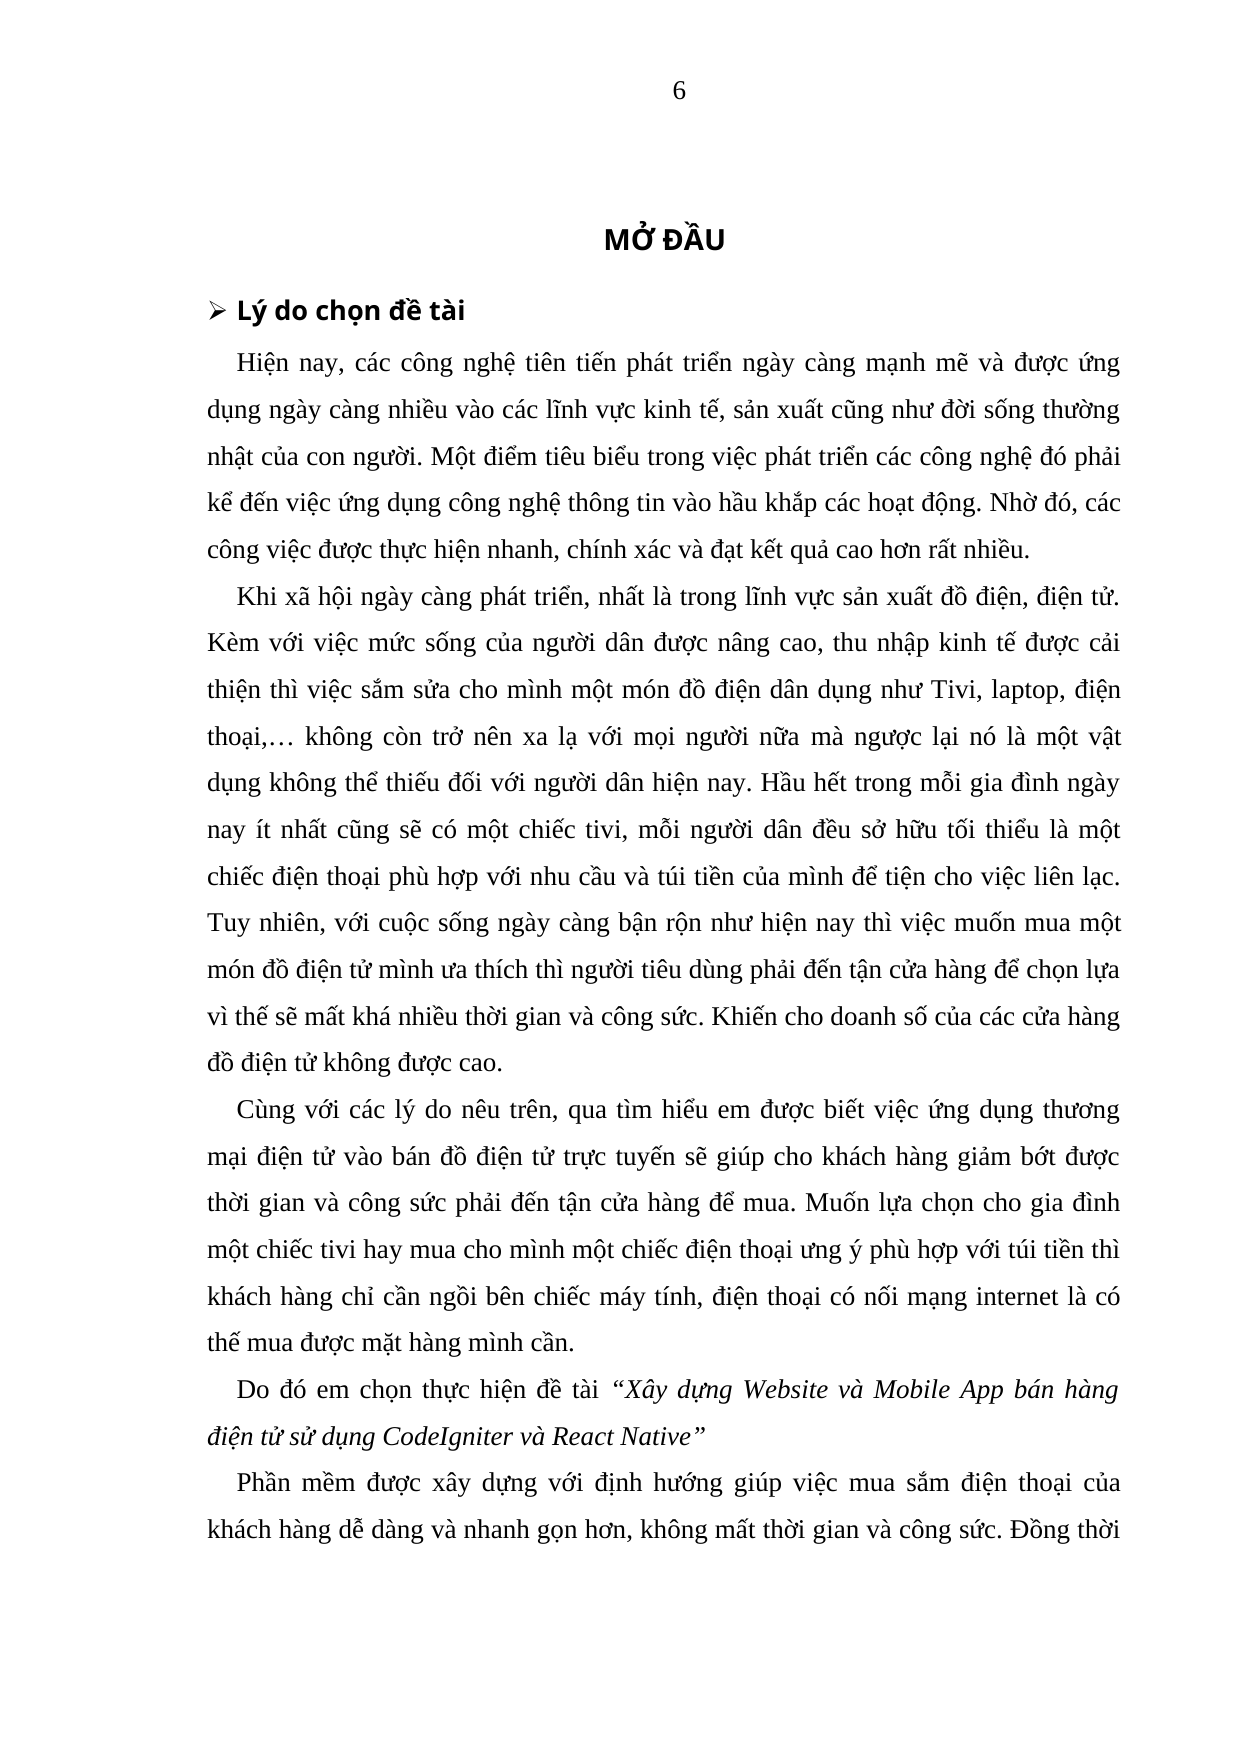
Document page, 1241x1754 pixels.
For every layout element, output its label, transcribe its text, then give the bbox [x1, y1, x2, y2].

text Cùng với các lý do nêu trên, qua tìm hiểu em được biết việc ứng dụng thương mại điện tử vào bán đồ điện tử trực tuyến sẽ giúp cho khách hàng giảm bớt được thời gian và công sức phải đến tận cửa hàng để mua. Muốn lựa chọn cho gia đình một chiếc tivi hay mua cho mình một chiếc điện thoại ưng ý phù hợp với túi tiền thì khách hàng chỉ cần ngồi bên chiếc máy tính, điện thoại có nối mạng internet là có thế mua được mặt hàng mình cần. [207, 1093, 1122, 1358]
subtitle MỞ ĐẦU [207, 219, 1122, 259]
text Khi xã hội ngày càng phát triển, nhất là trong lĩnh vực sản xuất đồ điện, điện tử. Kèm với việc mức sống của người dân được nâng cao, thu nhập kinh tế được cải thiện thì việc sắm sửa cho mình một món đồ điện dân dụng như Tivi, laptop, điện thoại,… không còn trở nên xa lạ với mọi người nữa mà ngược lại nó là một vật dụng không thể thiếu đối với người dân hiện nay. Hầu hết trong mỗi gia đình ngày nay ít nhất cũng sẽ có một chiếc tivi, mỗi người dân đều sở hữu tối thiểu là một chiếc điện thoại phù hợp với nhu cầu và túi tiền của mình để tiện cho việc liên lạc. Tuy nhiên, với cuộc sống ngày càng bận rộn như hiện nay thì việc muốn mua một món đồ điện tử mình ưa thích thì người tiêu dùng phải đến tận cửa hàng để chọn lựa vì thế sẽ mất khá nhiều thời gian và công sức. Khiến cho doanh số của các cửa hàng đồ điện tử không được cao. [207, 580, 1122, 1078]
subtitle Lý do chọn đề tài [207, 291, 1122, 328]
text Hiện nay, các công nghệ tiên tiến phát triển ngày càng mạnh mẽ và được ứng dụng ngày càng nhiều vào các lĩnh vực kinh tế, sản xuất cũng như đời sống thường nhật của con người. Một điểm tiêu biểu trong việc phát triển các công nghệ đó phải kể đến việc ứng dụng công nghệ thông tin vào hầu khắp các hoạt động. Nhờ đó, các công việc được thực hiện nhanh, chính xác và đạt kết quả cao hơn rất nhiều. [207, 347, 1122, 564]
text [207, 1467, 1122, 1544]
text Do đó em chọn thực hiện đề tài “Xây dựng Website và Mobile App bán hàng điện tử sử dụng CodeIgniter và React Native” [207, 1373, 1122, 1451]
